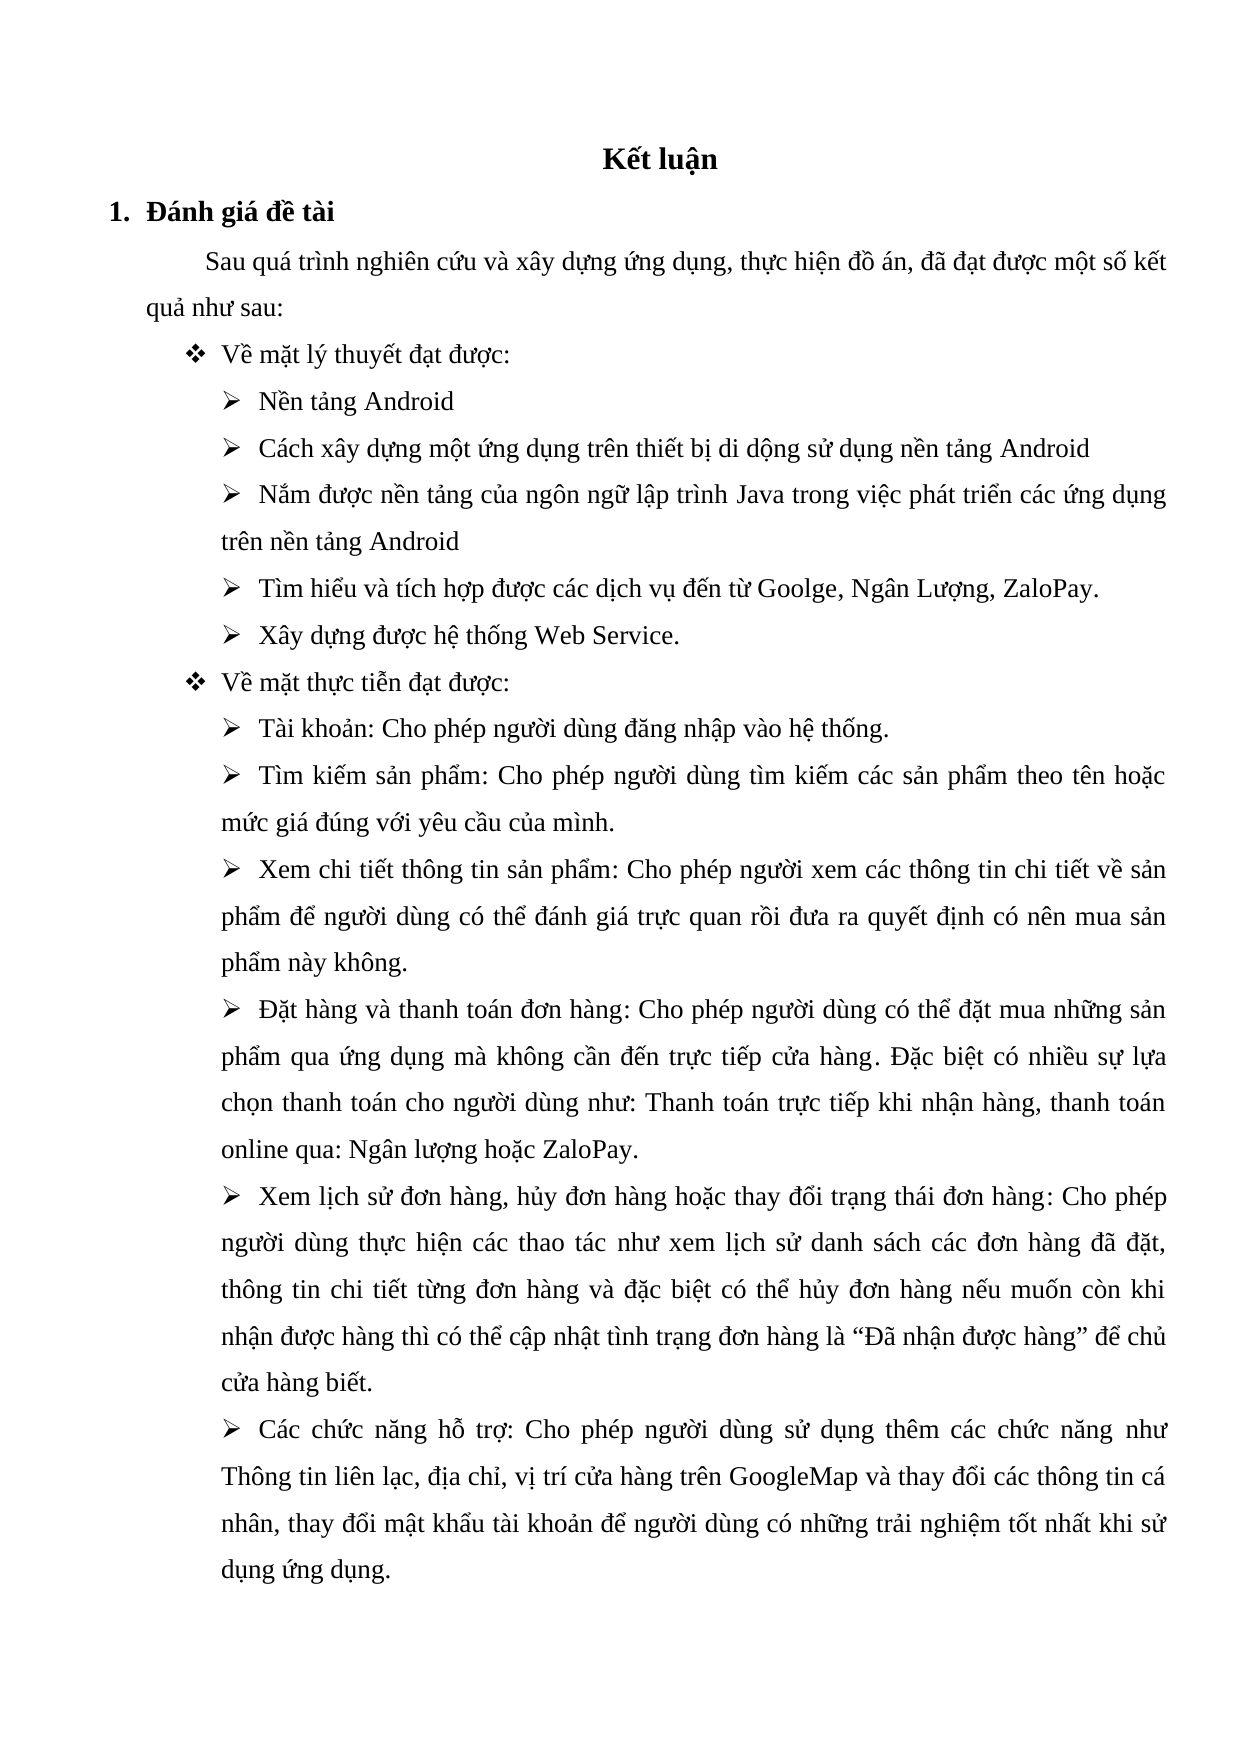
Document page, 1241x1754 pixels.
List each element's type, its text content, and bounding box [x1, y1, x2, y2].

list Cách xây dựng một ứng dụng trên thiết bị di dộng sử dụng nền tảng Android [221, 432, 1167, 463]
list Sau quá trình nghiên cứu và xây dựng ứng dụng, thực hiện đồ án, đã đạt được một số kết quả như sau: [146, 244, 1167, 322]
list Xem chi tiết thông tin sản phẩm: Cho phép người xem các thông tin chi tiết về sản phẩm để người dùng có thể đánh giá trực quan rồi đưa ra quyết định có nên mua sản phẩm này không. [221, 853, 1167, 977]
list Về mặt lý thuyết đạt được: [183, 338, 1167, 369]
list Tài khoản: Cho phép người dùng đăng nhập vào hệ thống. [221, 713, 1167, 744]
list Về mặt thực tiễn đạt được: [183, 666, 1167, 697]
list Nền tảng Android [221, 385, 1167, 416]
list Tìm hiểu và tích hợp được các dịch vụ đến từ Goolge, Ngân Lượng, ZaloPay. [221, 572, 1167, 603]
list Nắm được nền tảng của ngôn ngữ lập trình Java trong việc phát triển các ứng dụng trên nền tảng Android [221, 478, 1167, 556]
subtitle Kết luận [153, 140, 1167, 176]
list Đặt hàng và thanh toán đơn hàng: Cho phép người dùng có thể đặt mua những sản phẩm qua ứng dụng mà không cần đến trực tiếp cửa hàng. Đặc biệt có nhiều sự lựa chọn thanh toán cho người dùng như: Thanh toán trực tiếp khi nhận hàng, thanh toán online qua: Ngân lượng hoặc ZaloPay. [221, 993, 1167, 1164]
list Đánh giá đề tài [108, 194, 1167, 228]
list Xem lịch sử đơn hàng, hủy đơn hàng hoặc thay đổi trạng thái đơn hàng: Cho phép người dùng thực hiện các thao tác như xem lịch sử danh sách các đơn hàng đã đặt, thông tin chi tiết từng đơn hàng và đặc biệt có thể hủy đơn hàng nếu muốn còn khi nhận được hàng thì có thể cập nhật tình trạng đơn hàng là “Đã nhận được hàng” để chủ cửa hàng biết. [221, 1180, 1167, 1398]
list Các chức năng hỗ trợ: Cho phép người dùng sử dụng thêm các chức năng như Thông tin liên lạc, địa chỉ, vị trí cửa hàng trên GoogleMap và thay đổi các thông tin cá nhân, thay đổi mật khẩu tài khoản để người dùng có những trải nghiệm tốt nhất khi sử dụng ứng dụng. [221, 1413, 1167, 1584]
list Tìm kiếm sản phẩm: Cho phép người dùng tìm kiếm các sản phẩm theo tên hoặc mức giá đúng với yêu cầu của mình. [221, 759, 1167, 837]
list Xây dựng được hệ thống Web Service. [221, 619, 1167, 650]
